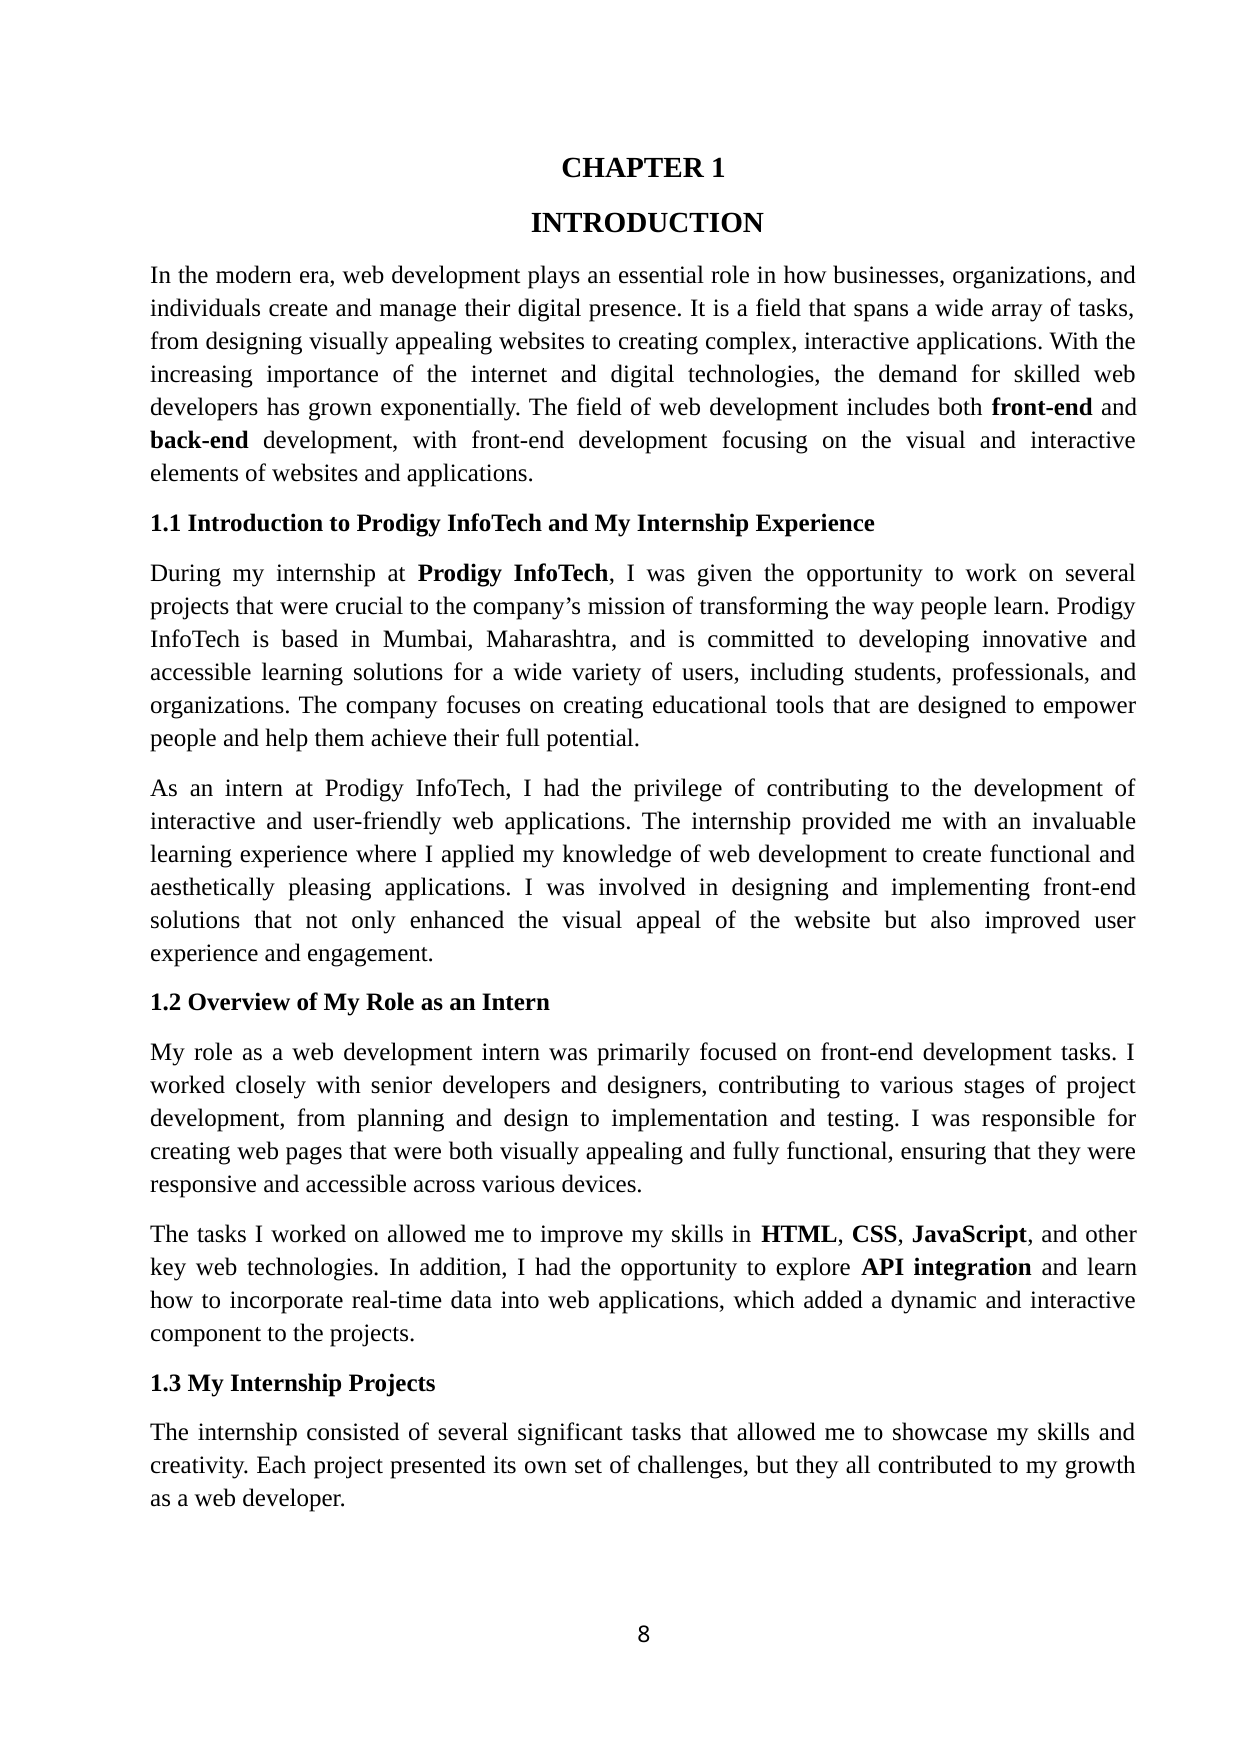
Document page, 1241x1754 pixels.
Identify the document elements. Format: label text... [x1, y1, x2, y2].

text In the modern era, web development plays an essential role in how businesses, organizations, and individuals create and manage their digital presence. It is a field that spans a wide array of tasks, from designing visually appealing websites to creating complex, interactive applications. With the increasing importance of the internet and digital technologies, the demand for skilled web developers has grown exponentially. The field of web development includes both front-end and back-end development, with front-end development focusing on the visual and interactive elements of websites and applications. [150, 260, 1137, 487]
text 1.3 My Internship Projects [150, 1368, 1137, 1396]
text My role as a web development intern was primarily focused on front-end development tasks. I worked closely with senior developers and designers, contributing to various stages of project development, from planning and design to implementation and testing. I was responsible for creating web pages that were both visually appealing and fully functional, ensuring that they were responsive and accessible across various devices. [150, 1037, 1137, 1198]
text INTRODUCTION [150, 205, 1137, 239]
text As an intern at Prodigy InfoTech, I had the privilege of contributing to the development of interactive and user-friendly web applications. The internship provided me with an invaluable learning experience where I applied my knowledge of web development to create functional and aesthetically pleasing applications. I was involved in designing and implementing front-end solutions that not only enhanced the visual appeal of the website but also improved user experience and engagement. [150, 773, 1137, 967]
text CHAPTER 1 [150, 150, 1137, 183]
text 1.1 Introduction to Prodigy InfoTech and My Internship Experience [150, 508, 1137, 537]
text During my internship at Prodigy InfoTech, I was given the opportunity to work on several projects that were crucial to the company’s mission of transforming the way people learn. Prodigy InfoTech is based in Mumbai, Maharashtra, and is committed to developing innovative and accessible learning solutions for a wide variety of users, including students, professionals, and organizations. The company focuses on creating educational tools that are designed to empower people and help them achieve their full potential. [150, 558, 1137, 752]
text 1.2 Overview of My Role as an Intern [150, 987, 1137, 1016]
text The tasks I worked on allowed me to improve my skills in HTML, CSS, JavaScript, and other key web technologies. In addition, I had the opportunity to explore API integration and learn how to incorporate real-time data into web applications, which added a dynamic and interactive component to the projects. [150, 1219, 1137, 1347]
text The internship consisted of several significant tasks that allowed me to showcase my skills and creativity. Each project presented its own set of challenges, but they all contributed to my growth as a web developer. [150, 1417, 1137, 1512]
